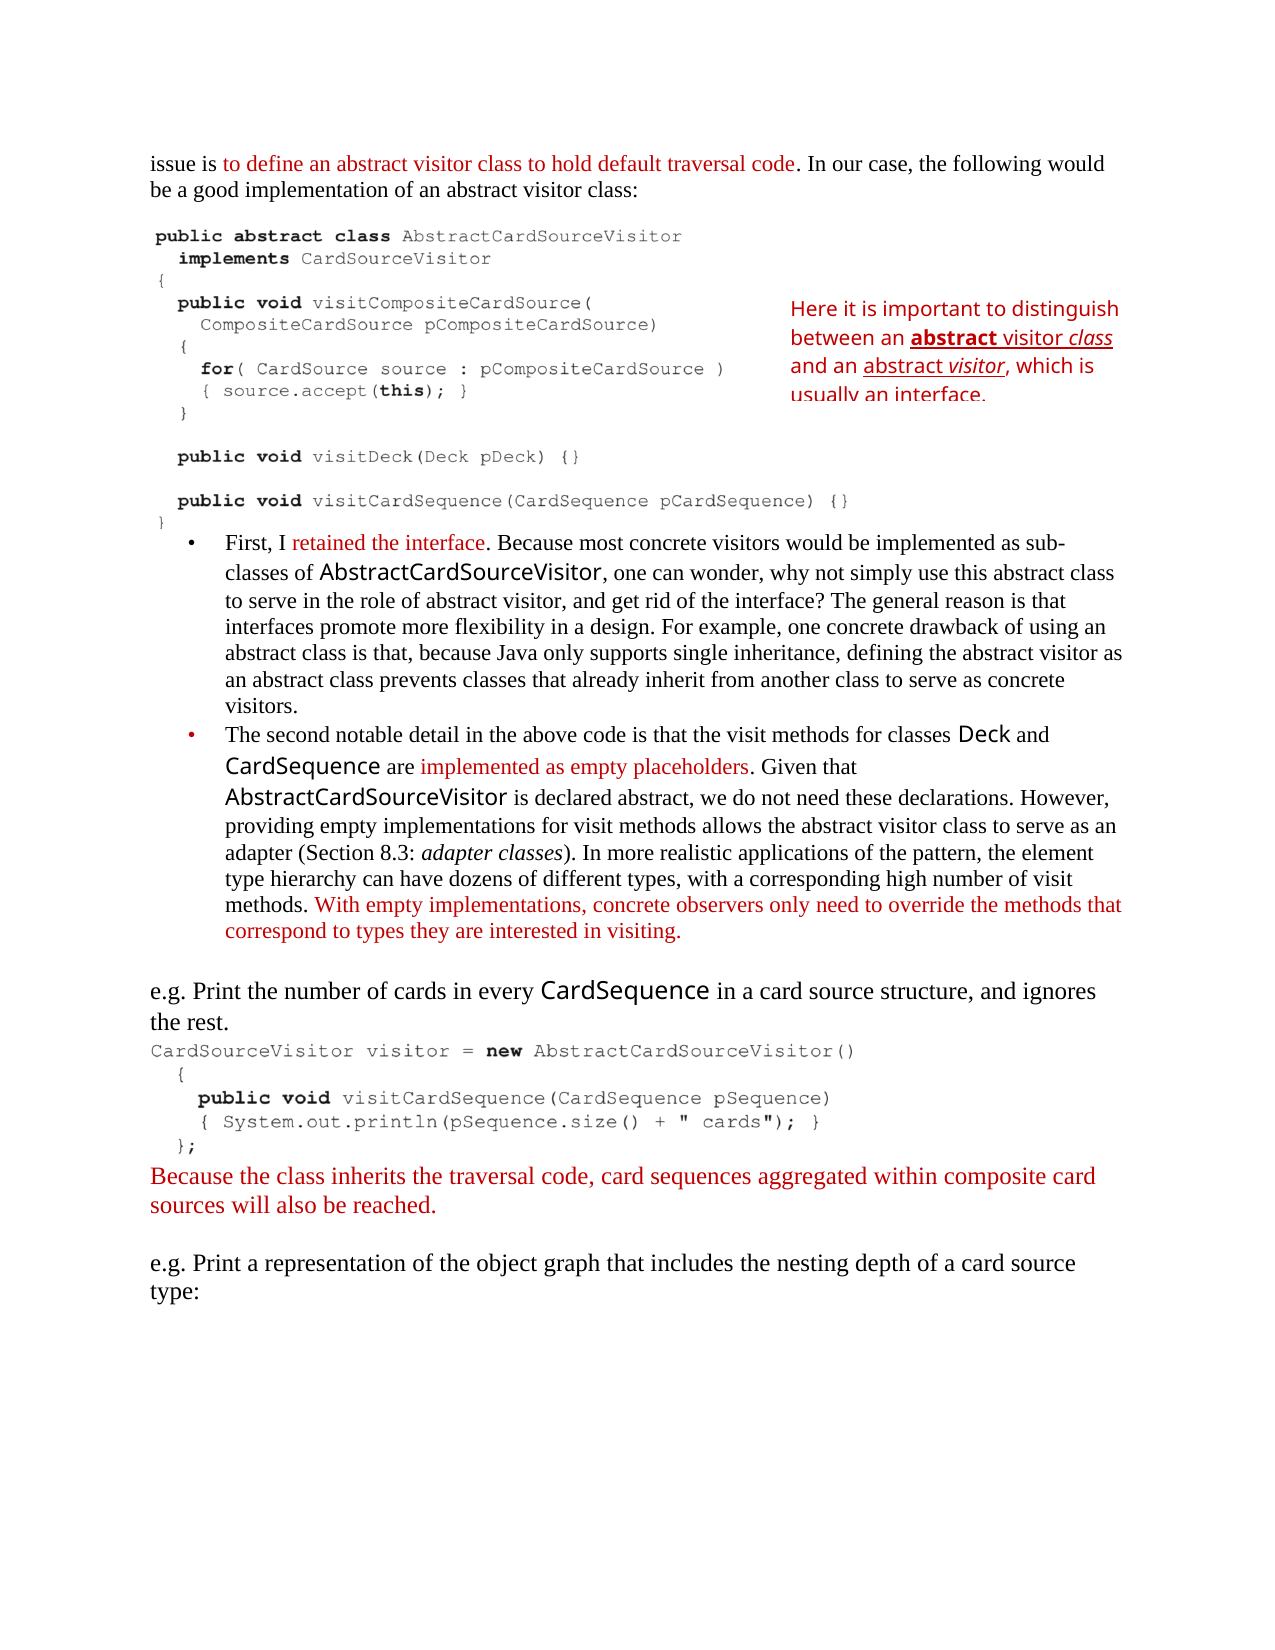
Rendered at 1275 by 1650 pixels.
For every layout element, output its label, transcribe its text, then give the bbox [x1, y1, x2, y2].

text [150, 150, 1125, 203]
text Because the class inherits the traversal code, card sequences aggregated within composite card sources will also be reached. [150, 1161, 1125, 1219]
text e.g. Print the number of cards in every CardSequence in a card source structure, and ignores the rest. [150, 973, 1125, 1036]
list The second notable detail in the above code is that the visit methods for classes Deck and CardSequence are implemented as empty placeholders. Given that AbstractCardSourceVisitor is declared abstract, we do not need these declarations. However, providing empty implementations for visit methods allows the abstract visitor class to serve as an adapter (Section 8.3: adapter classes). In more realistic applications of the pattern, the element type hierarchy can have dozens of different types, with a corresponding high number of visit methods. With empty implementations, concrete observers only need to override the methods that correspond to types they are interested in visiting. [187, 718, 1125, 944]
list First, I retained the interface. Because most concrete visitors would be implemented as sub-classes of AbstractCardSourceVisitor, one can wonder, why not simply use this abstract class to serve in the role of abstract visitor, and get rid of the interface? The general reason is that interfaces promote more flexibility in a design. For example, one concrete drawback of using an abstract class is that, because Java only supports single inheritance, defining the abstract visitor as an abstract class prevents classes that already inherit from another class to serve as concrete visitors. [187, 529, 1125, 718]
text e.g. Print a representation of the object graph that includes the nesting depth of a card source type: [150, 1248, 1125, 1305]
picture [150, 1035, 857, 1162]
picture [150, 229, 853, 529]
